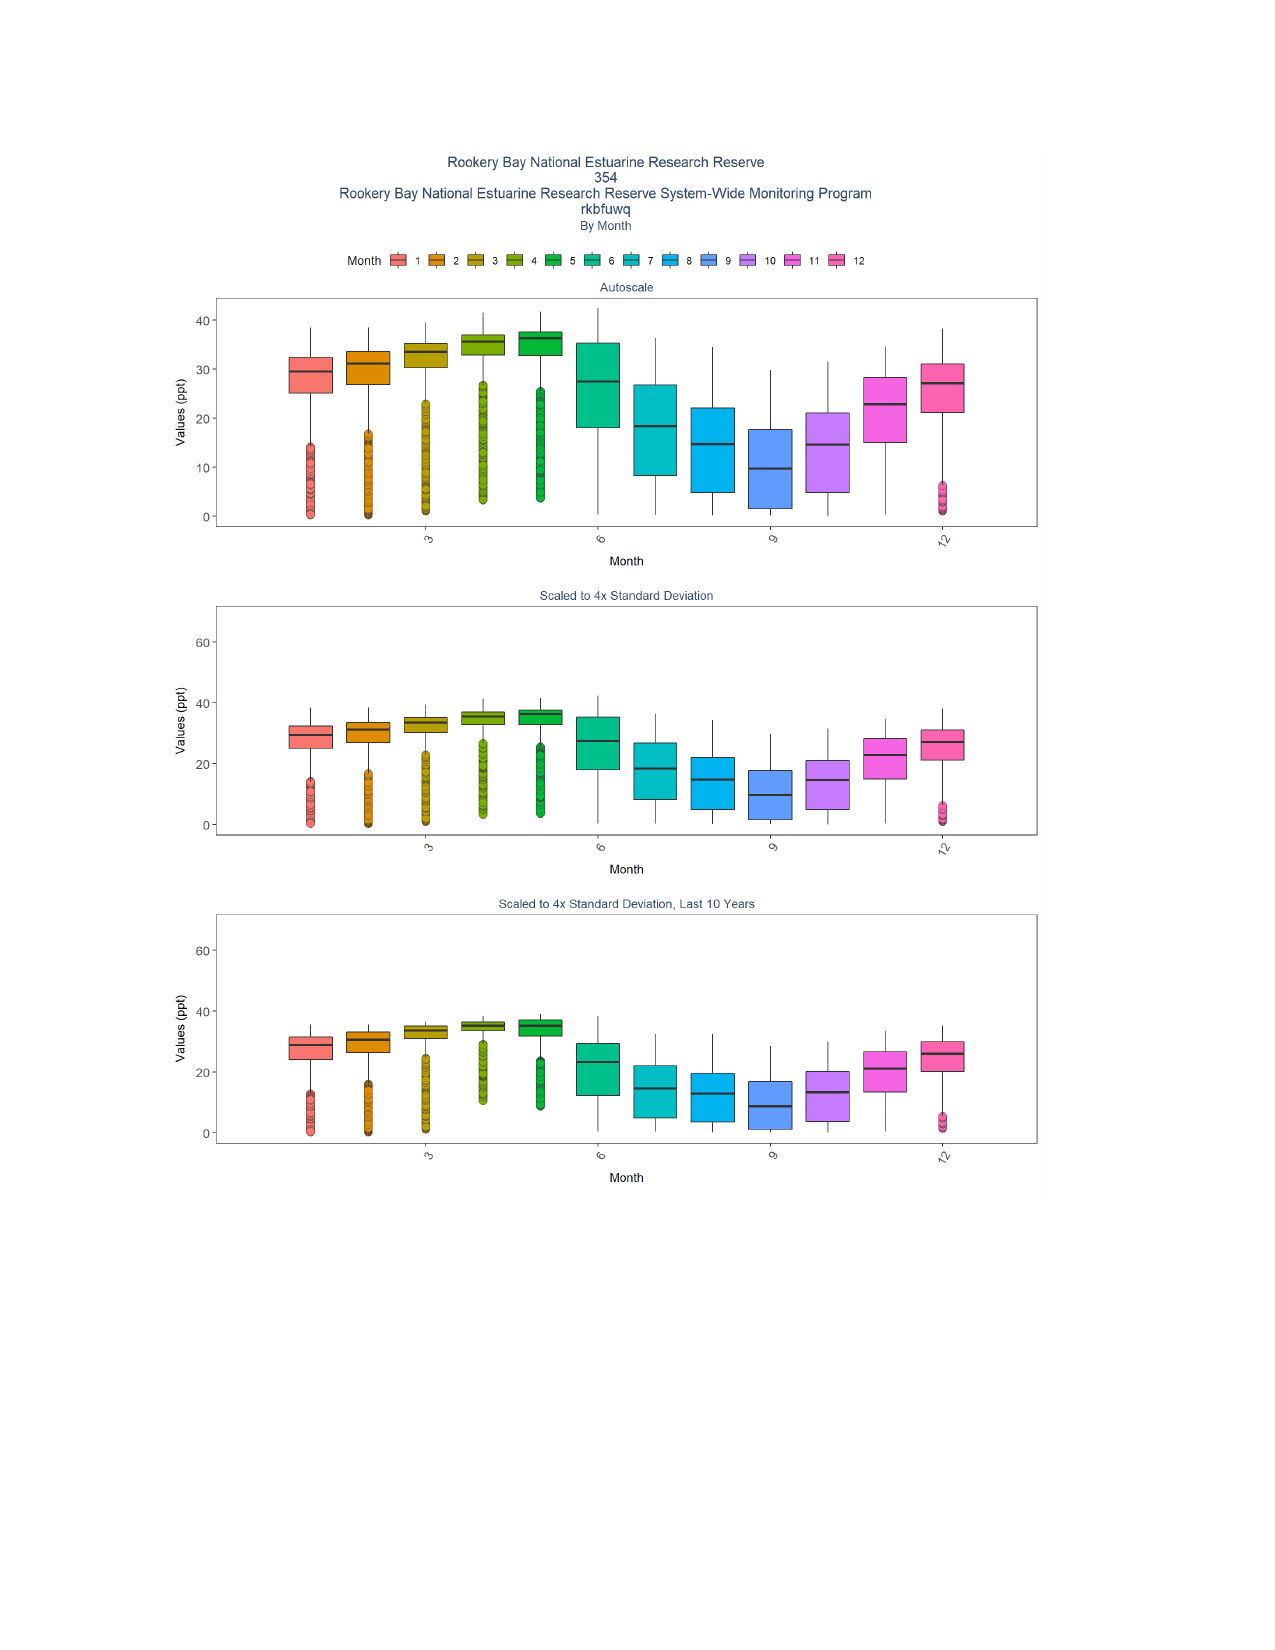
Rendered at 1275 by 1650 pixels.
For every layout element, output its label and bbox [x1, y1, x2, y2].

picture [168, 150, 1044, 1200]
